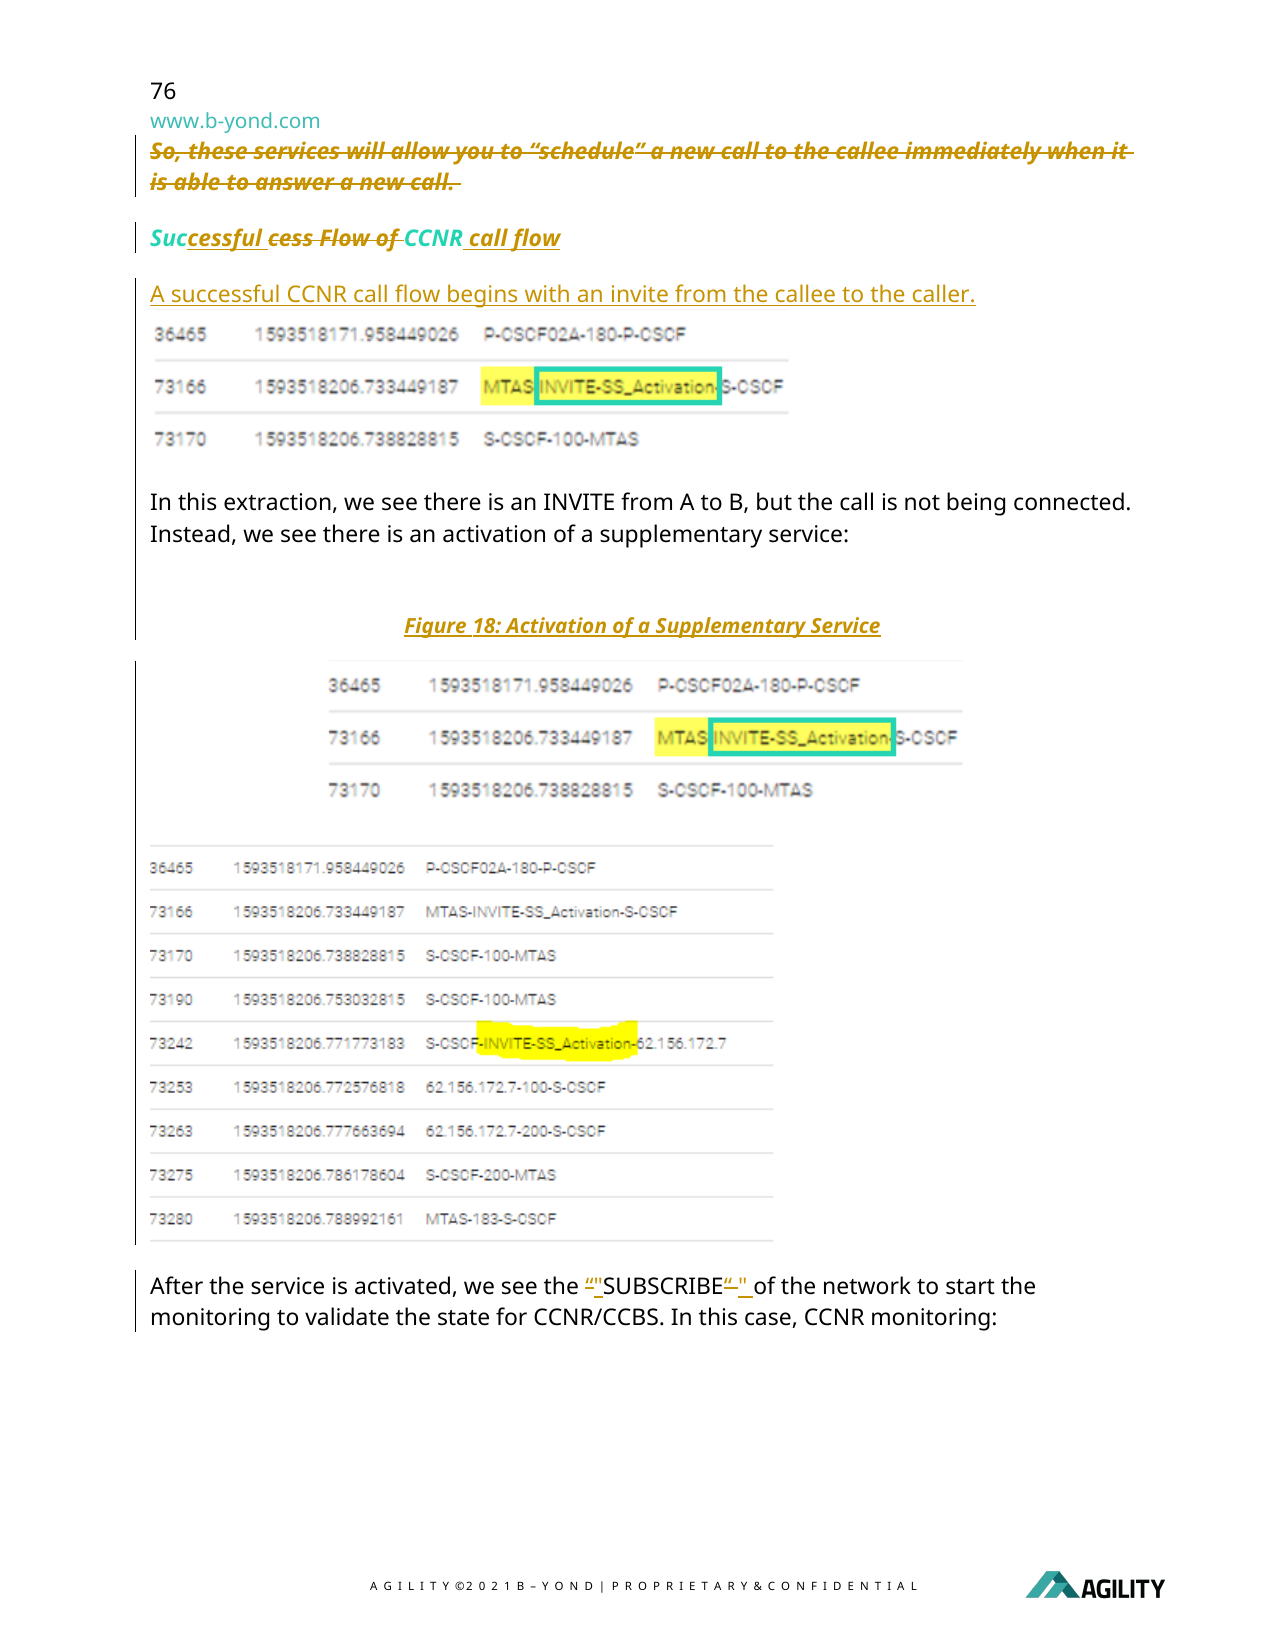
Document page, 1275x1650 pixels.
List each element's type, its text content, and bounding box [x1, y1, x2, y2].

text In this extraction, we see there is an INVITE from A to B, but the call is not being connected. Instead, we see there is an activation of a supplementary service: [150, 486, 1137, 549]
picture [150, 309, 789, 455]
subtitle SucCCNR [150, 222, 1137, 253]
picture [324, 660, 963, 806]
picture [1011, 1556, 1194, 1615]
text After the service is activated, we see the SUBSCRIBEof the network to start the monitoring to validate the state for CCNR/CCBS. In this case, CCNR monitoring: [150, 1270, 1137, 1332]
picture [150, 837, 774, 1245]
